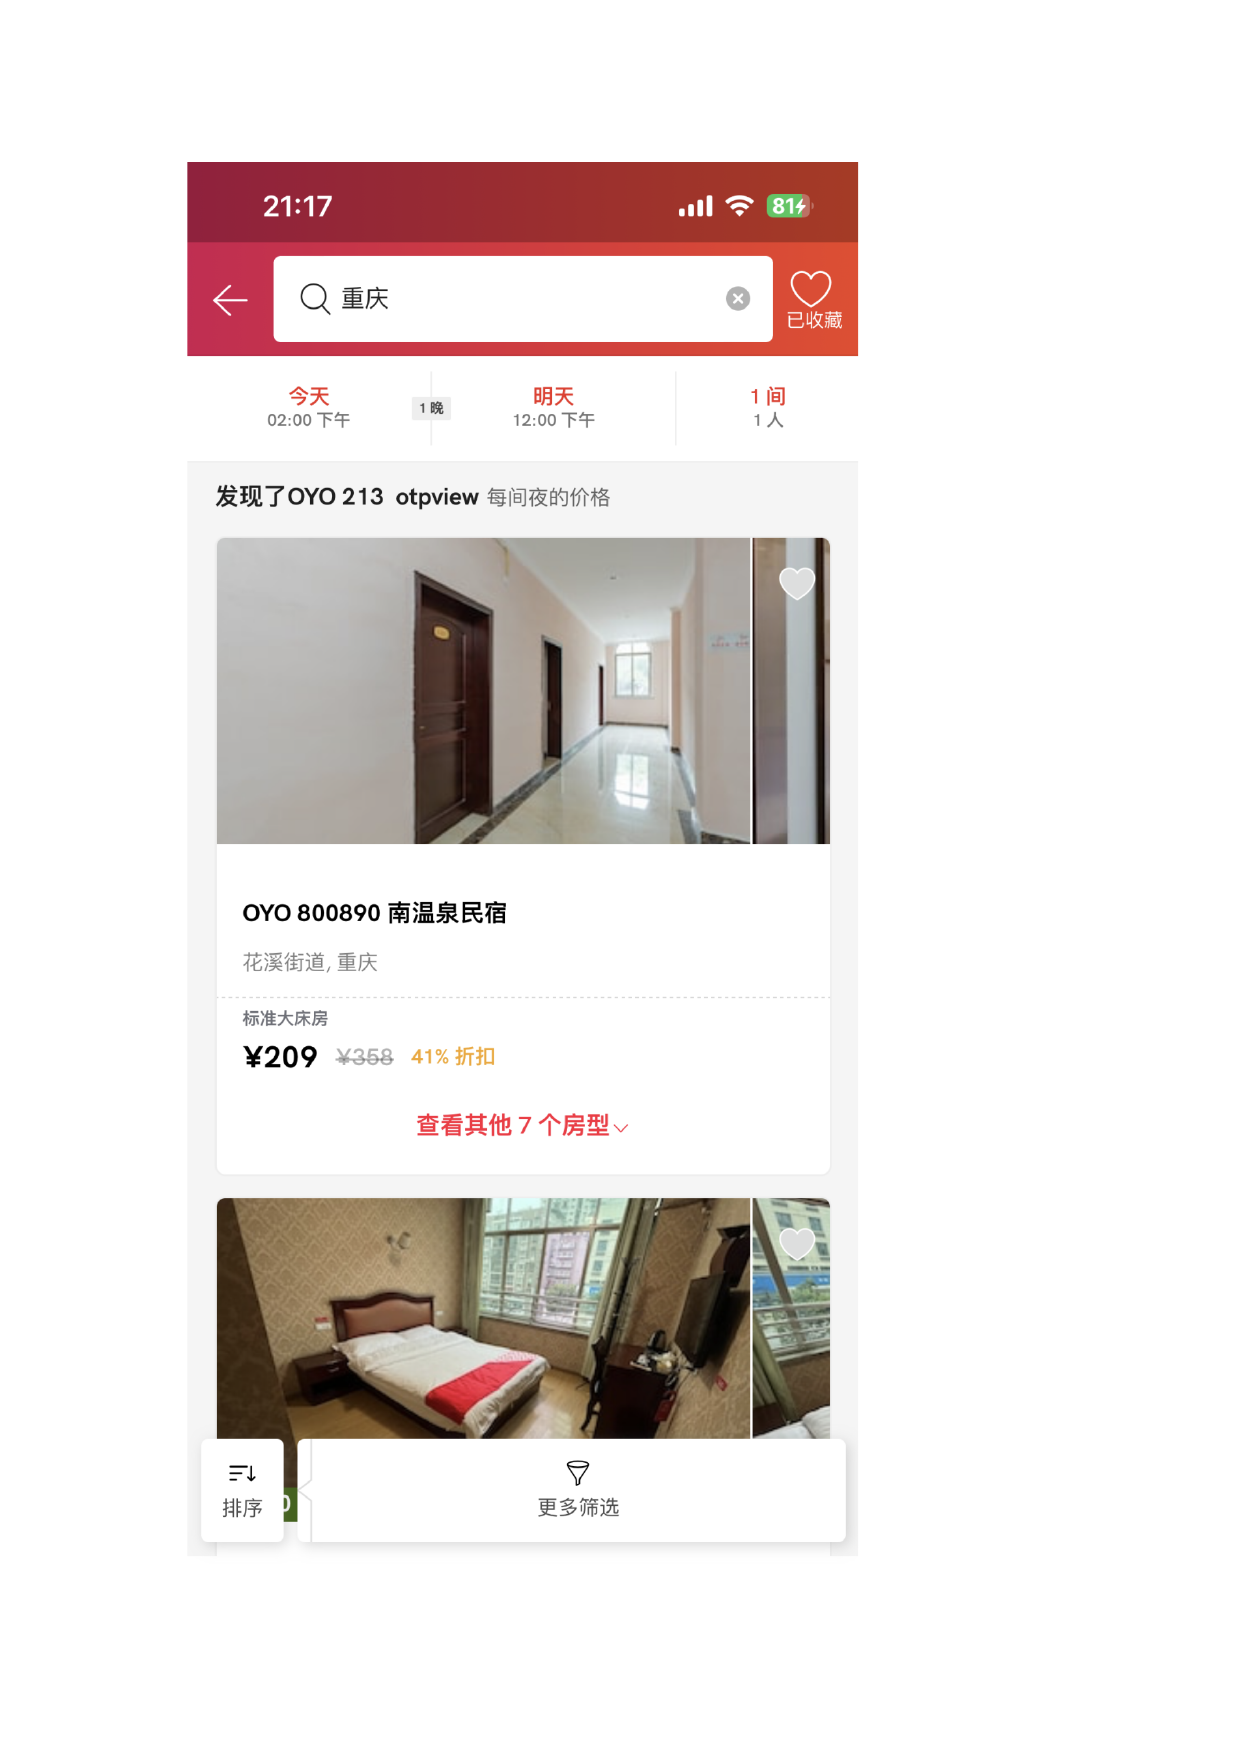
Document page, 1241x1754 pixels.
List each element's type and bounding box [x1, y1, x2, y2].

picture [187, 162, 859, 1592]
